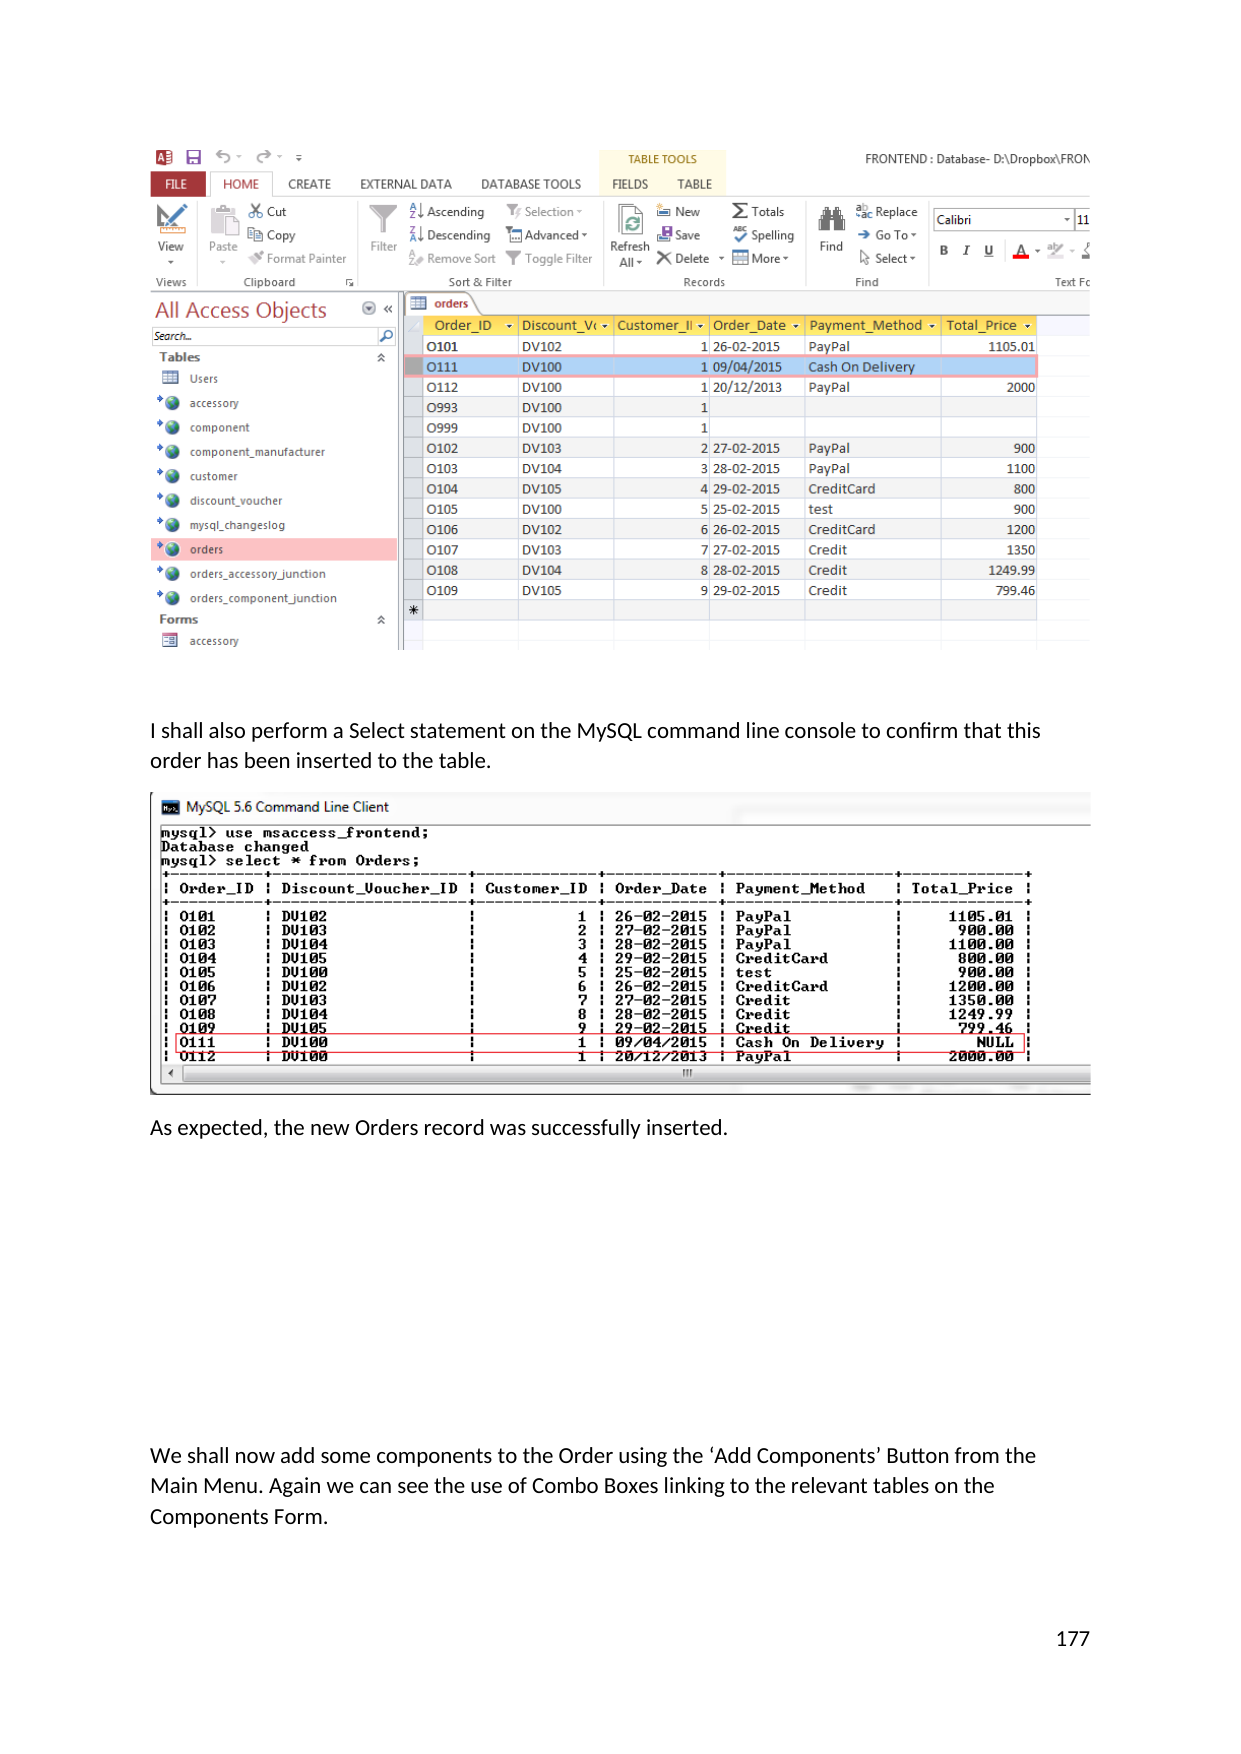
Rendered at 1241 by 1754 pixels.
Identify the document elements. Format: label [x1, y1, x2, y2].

picture [150, 792, 1091, 1095]
picture [150, 150, 1090, 650]
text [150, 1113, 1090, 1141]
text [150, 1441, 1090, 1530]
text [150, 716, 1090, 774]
